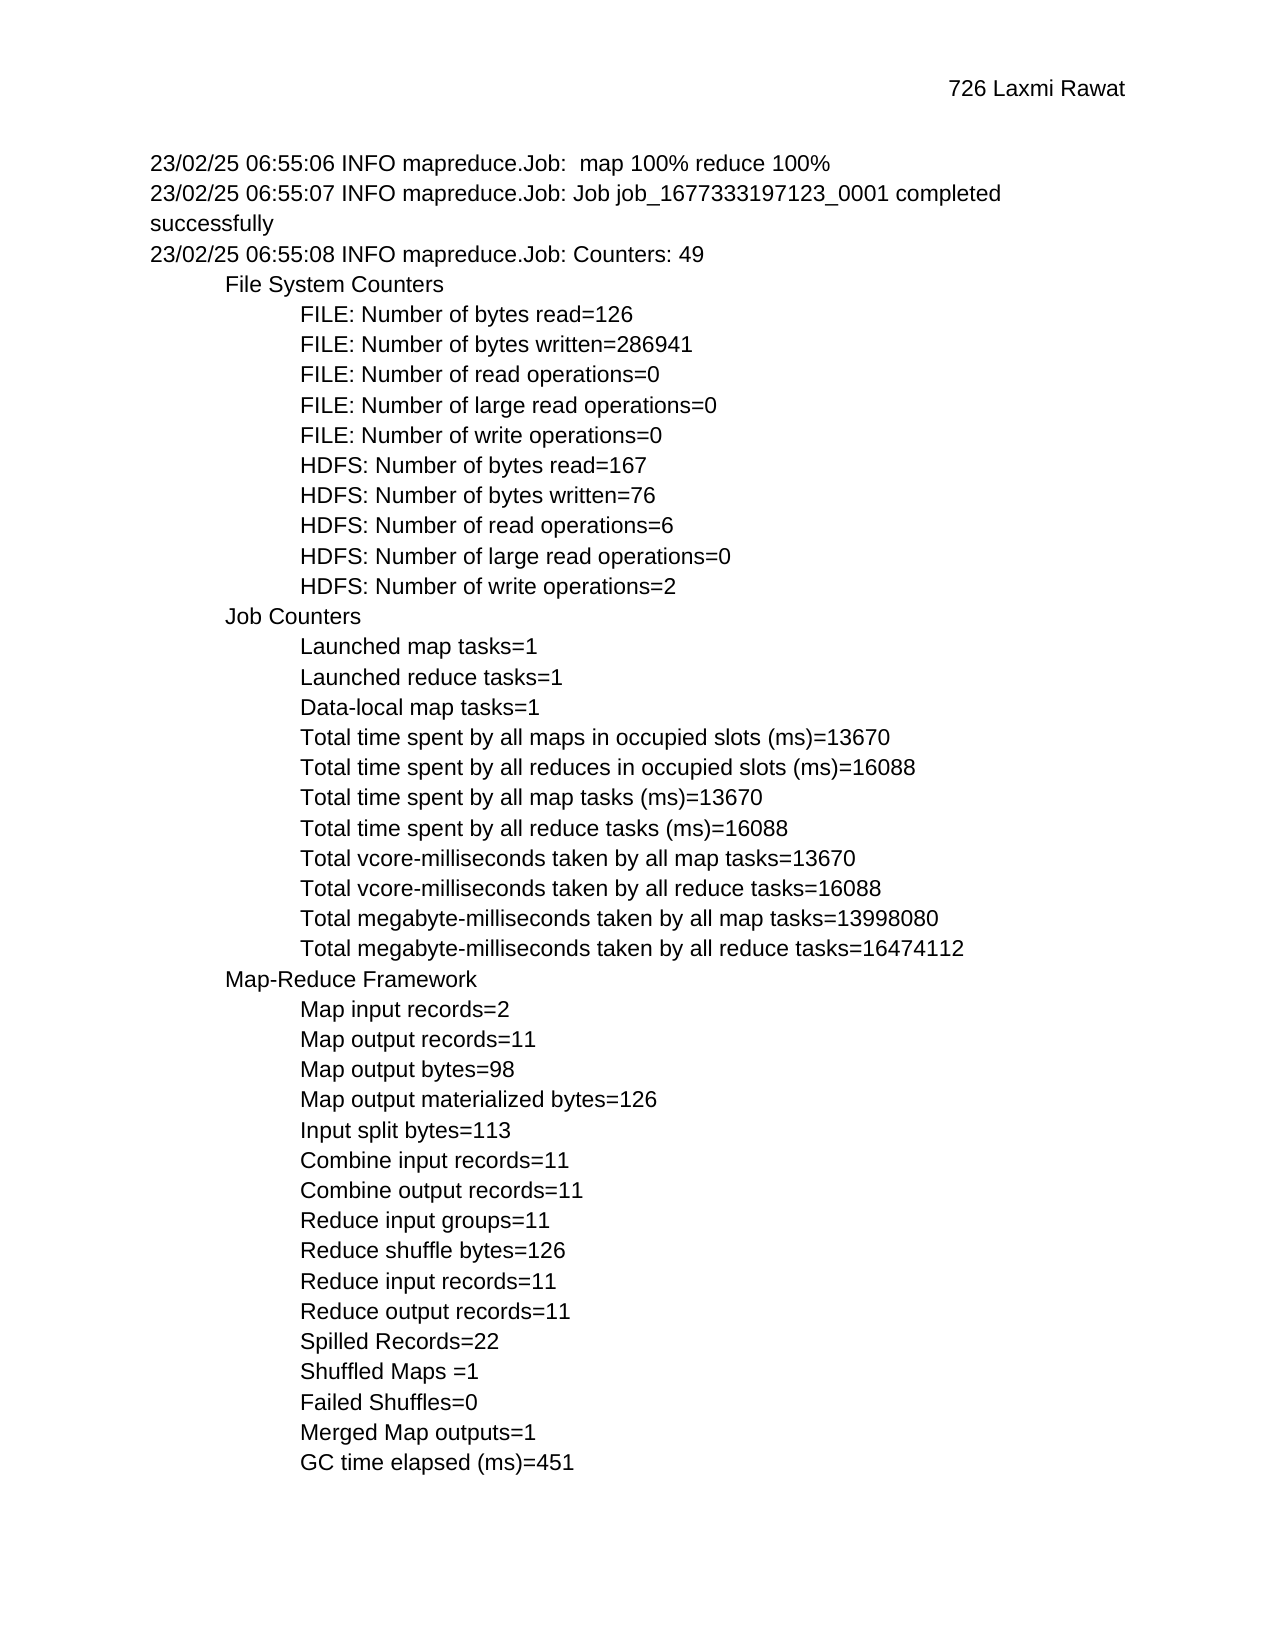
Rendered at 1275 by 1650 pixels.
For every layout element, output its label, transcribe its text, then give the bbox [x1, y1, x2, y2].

text FILE: Number of bytes read=126 [150, 301, 1125, 327]
text Failed Shuffles=0 [150, 1388, 1125, 1415]
text FILE: Number of bytes written=286941 [150, 331, 1125, 358]
text 23/02/25 06:55:07 INFO mapreduce.Job: Job job_1677333197123_0001 completed successfully [150, 180, 1125, 237]
text Reduce shuffle bytes=126 [150, 1237, 1125, 1264]
text Map output records=11 [150, 1026, 1125, 1052]
text Total vcore-milliseconds taken by all reduce tasks=16088 [150, 875, 1125, 901]
text 23/02/25 06:55:06 INFO mapreduce.Job: map 100% reduce 100% [150, 150, 1125, 176]
text HDFS: Number of bytes read=167 [150, 452, 1125, 478]
text Launched map tasks=1 [150, 633, 1125, 660]
text Launched reduce tasks=1 [150, 663, 1125, 690]
text Reduce output records=11 [150, 1298, 1125, 1324]
text Combine output records=11 [150, 1177, 1125, 1203]
text HDFS: Number of large read operations=0 [150, 543, 1125, 569]
text Shuffled Maps =1 [150, 1358, 1125, 1385]
text Total vcore-milliseconds taken by all map tasks=13670 [150, 845, 1125, 871]
text Spilled Records=22 [150, 1328, 1125, 1354]
text Data-local map tasks=1 [150, 694, 1125, 720]
text Combine input records=11 [150, 1147, 1125, 1173]
text FILE: Number of write operations=0 [150, 422, 1125, 448]
text FILE: Number of read operations=0 [150, 361, 1125, 388]
text Reduce input records=11 [150, 1268, 1125, 1294]
text Reduce input groups=11 [150, 1207, 1125, 1234]
text Input split bytes=113 [150, 1117, 1125, 1143]
text 23/02/25 06:55:08 INFO mapreduce.Job: Counters: 49 [150, 241, 1125, 267]
text FILE: Number of large read operations=0 [150, 392, 1125, 418]
text File System Counters [150, 271, 1125, 297]
text HDFS: Number of bytes written=76 [150, 482, 1125, 509]
text Total time spent by all maps in occupied slots (ms)=13670 [150, 724, 1125, 750]
text Map output materialized bytes=126 [150, 1086, 1125, 1113]
text Total time spent by all reduce tasks (ms)=16088 [150, 814, 1125, 841]
text Job Counters [150, 603, 1125, 629]
text HDFS: Number of write operations=2 [150, 573, 1125, 599]
text GC time elapsed (ms)=451 [150, 1449, 1125, 1475]
text Total time spent by all map tasks (ms)=13670 [150, 784, 1125, 811]
text Map-Reduce Framework [150, 966, 1125, 992]
text HDFS: Number of read operations=6 [150, 512, 1125, 539]
text Map output bytes=98 [150, 1056, 1125, 1083]
text Total time spent by all reduces in occupied slots (ms)=16088 [150, 754, 1125, 781]
text Total megabyte-milliseconds taken by all reduce tasks=16474112 [150, 935, 1125, 962]
text Merged Map outputs=1 [150, 1419, 1125, 1445]
text Total megabyte-milliseconds taken by all map tasks=13998080 [150, 905, 1125, 932]
text Map input records=2 [150, 996, 1125, 1022]
